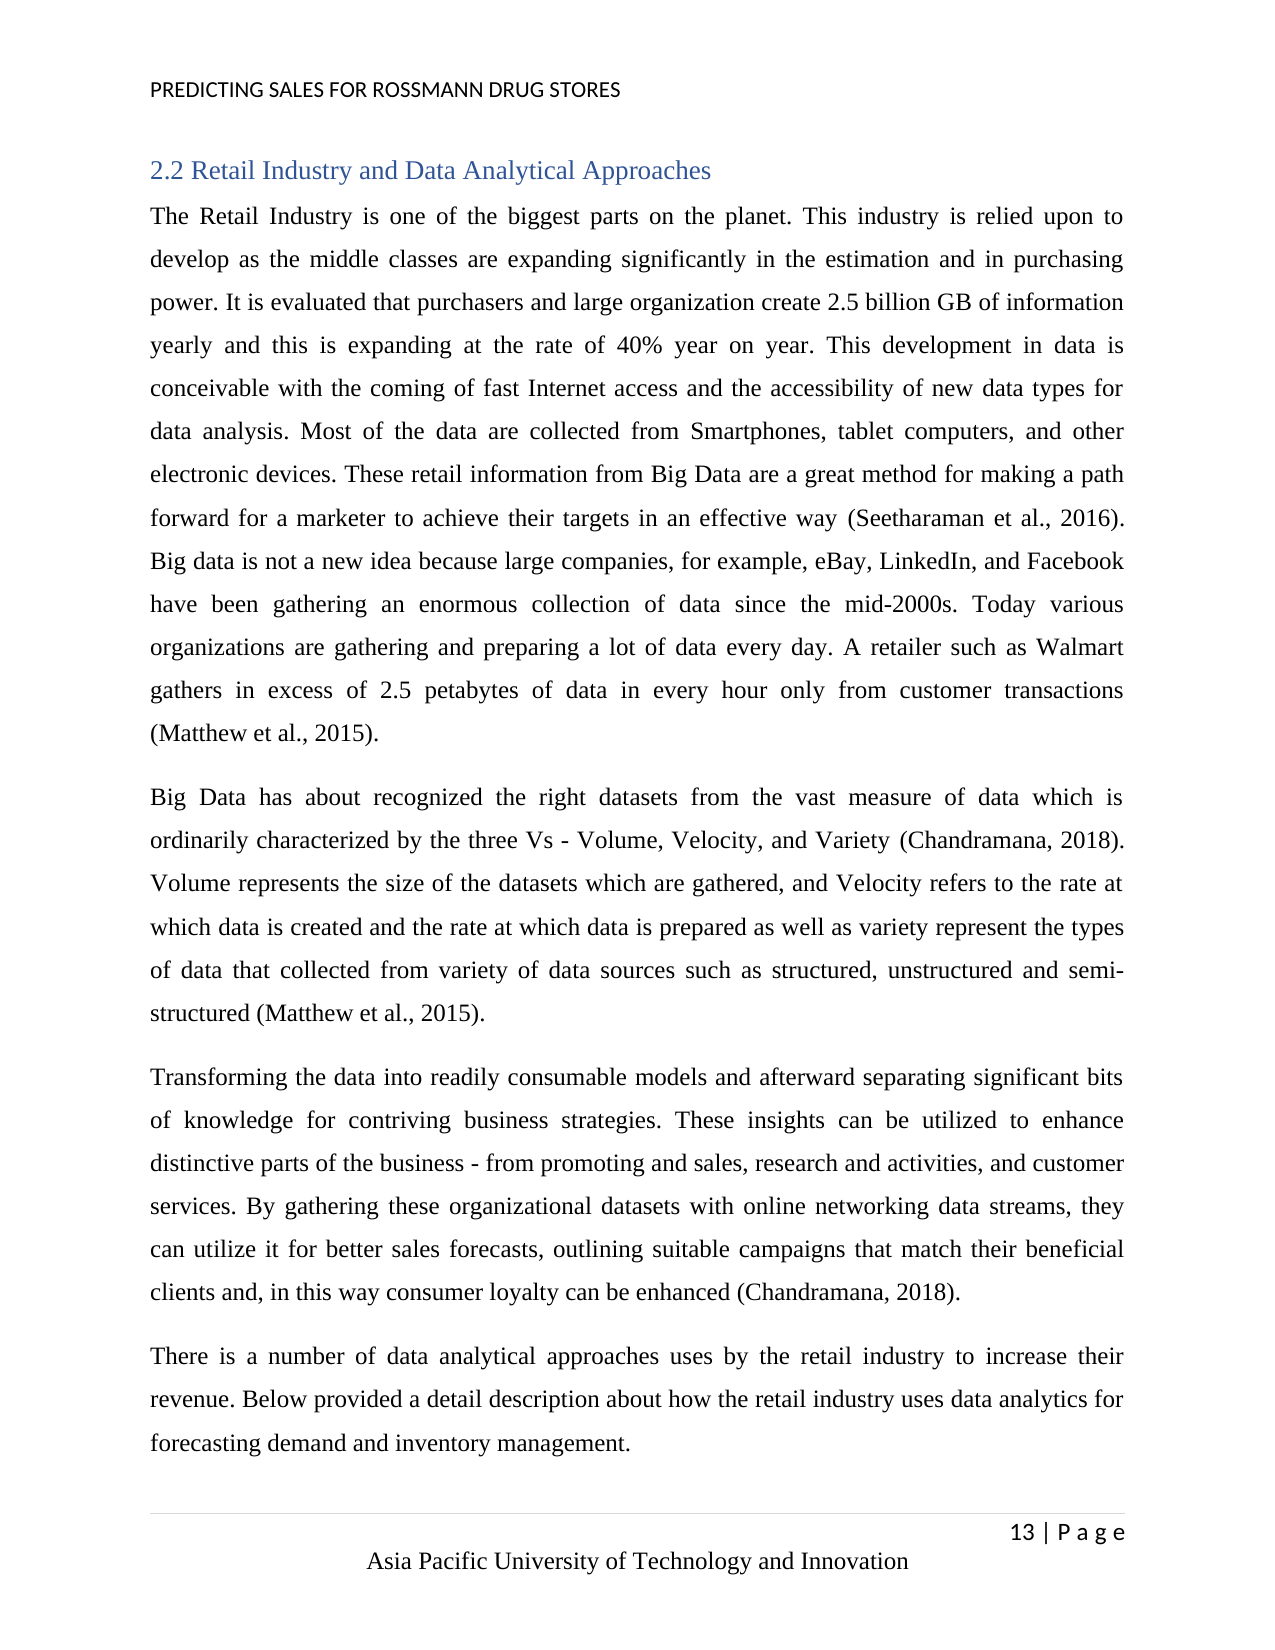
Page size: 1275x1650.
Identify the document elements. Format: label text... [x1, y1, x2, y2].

text There is a number of data analytical approaches uses by the retail industry to increase their revenue. Below provided a detail description about how the retail industry uses data analytics for forecasting demand and inventory management. [150, 1341, 1125, 1456]
text Big Data has about recognized the right datasets from the vast measure of data which is ordinarily characterized by the three Vs - Volume, Velocity, and Variety (Chandramana, 2018). Volume represents the size of the datasets which are gathered, and Velocity refers to the rate at which data is created and the rate at which data is prepared as well as variety represent the types of data that collected from variety of data sources such as structured, unstructured and semi-structured (Matthew et al., 2015). [150, 782, 1125, 1027]
subtitle 2.2 Retail Industry and Data Analytical Approaches [150, 154, 1125, 185]
text Transforming the data into readily consumable models and afterward separating significant bits of knowledge for contriving business strategies. These insights can be utilized to enhance distinctive parts of the business - from promoting and sales, research and activities, and customer services. By gathering these organizational datasets with online networking data streams, they can utilize it for better sales forecasts, outlining suitable campaigns that match their beneficial clients and, in this way consumer loyalty can be enhanced (Chandramana, 2018). [150, 1062, 1125, 1306]
text The Retail Industry is one of the biggest parts on the planet. This industry is relied upon to develop as the middle classes are expanding significantly in the estimation and in purchasing power. It is evaluated that purchasers and large organization create 2.5 billion GB of information yearly and this is expanding at the rate of 40% year on year. This development in data is conceivable with the coming of fast Internet access and the accessibility of new data types for data analysis. Most of the data are collected from Smartphones, tablet computers, and other electronic devices. These retail information from Big Data are a great method for making a path forward for a marketer to achieve their targets in an effective way (Seetharaman et al., 2016). Big data is not a new idea because large companies, for example, eBay, LinkedIn, and Facebook have been gathering an enormous collection of data since the mid-2000s. Today various organizations are gathering and preparing a lot of data every day. A retailer such as Walmart gathers in excess of 2.5 petabytes of data in every hour only from customer transactions (Matthew et al., 2015). [150, 201, 1125, 747]
